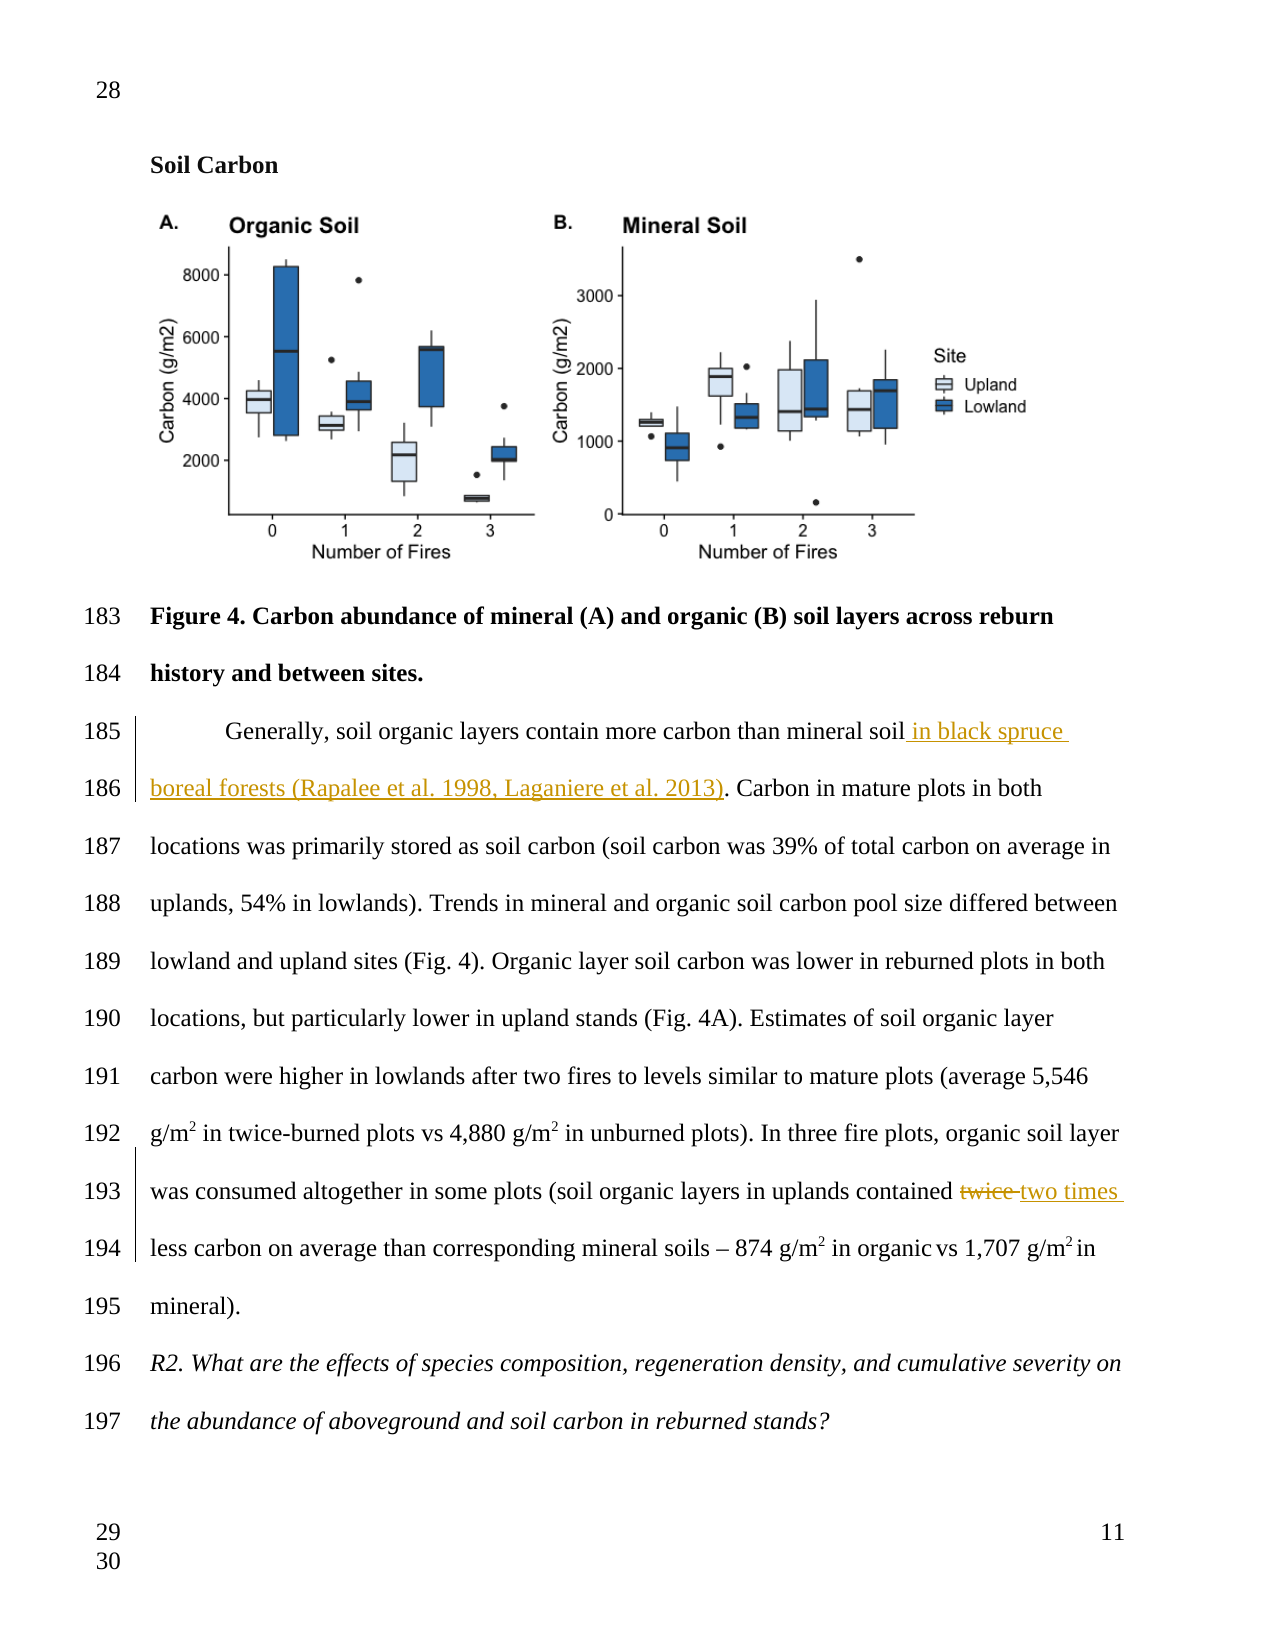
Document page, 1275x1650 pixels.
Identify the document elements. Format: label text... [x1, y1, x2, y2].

picture [150, 207, 1036, 572]
text Generally, soil organic layers contain more carbon than mineral soil. Carbon in mature plots in both locations was primarily stored as soil carbon (soil carbon was 39% of total carbon on average in uplands, 54% in lowlands). Trends in mineral and organic soil carbon pool size differed between lowland and upland sites (Fig. 4). Organic layer soil carbon was lower in reburned plots in both locations, but particularly lower in upland stands (Fig. 4A). Estimates of soil organic layer carbon were higher in lowlands after two fires to levels similar to mature plots (average 5,546 g/m2 in twice-burned plots vs 4,880 g/m2 in unburned plots). In three fire plots, organic soil layer was consumed altogether in some plots (soil organic layers in uplands contained less carbon on average than corresponding mineral soils – 874 g/m2 in organic vs 1,707 g/m2 in mineral). [150, 716, 1125, 1319]
text R2. What are the effects of species composition, regeneration density, and cumulative severity on the abundance of aboveground and soil carbon in reburned stands? [150, 1348, 1125, 1434]
text Figure 4. Carbon abundance of mineral (A) and organic (B) soil layers across reburn history and between sites. [150, 601, 1125, 687]
subtitle Soil Carbon [150, 150, 1125, 179]
